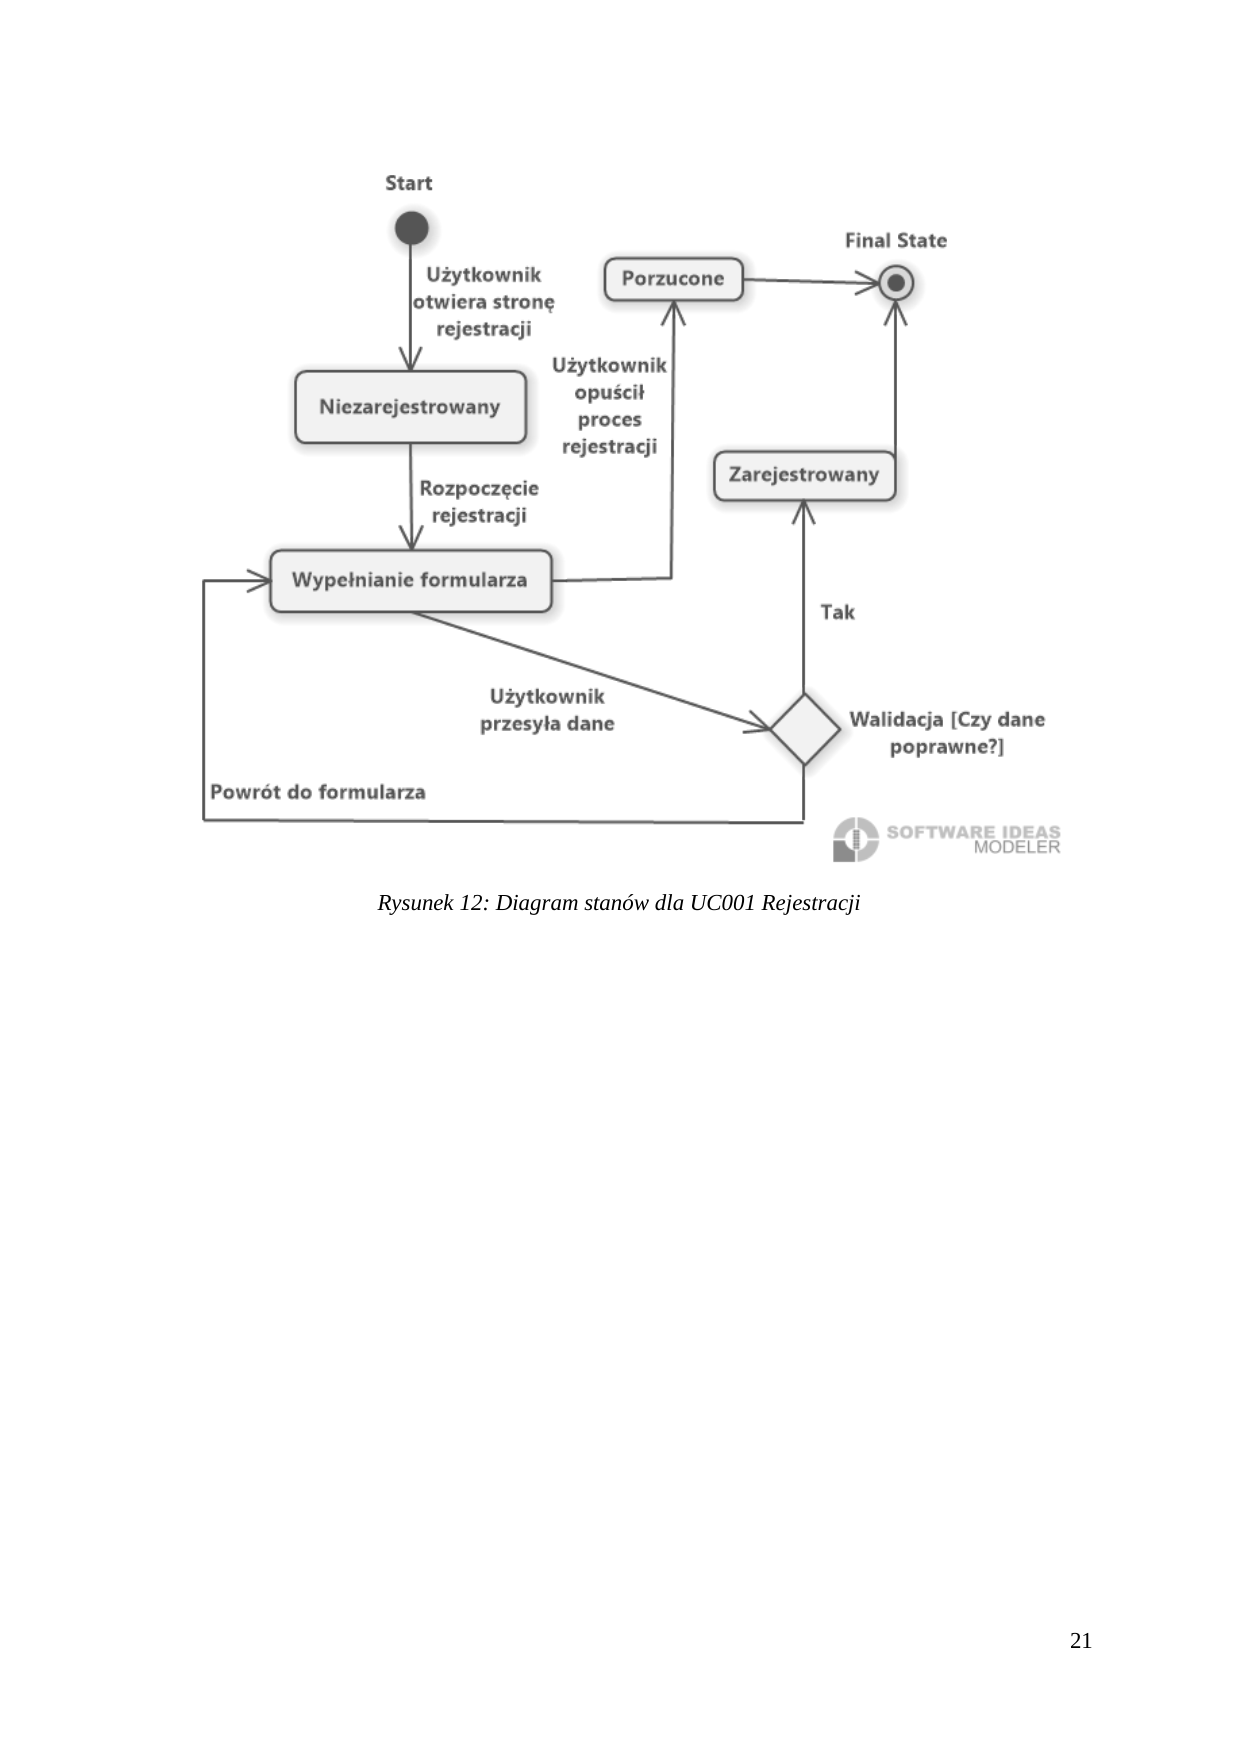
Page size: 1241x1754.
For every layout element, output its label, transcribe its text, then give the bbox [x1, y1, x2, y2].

text Rysunek 12: Diagram stanów dla UC001 Rejestracji [148, 889, 1093, 916]
picture [166, 147, 1074, 877]
